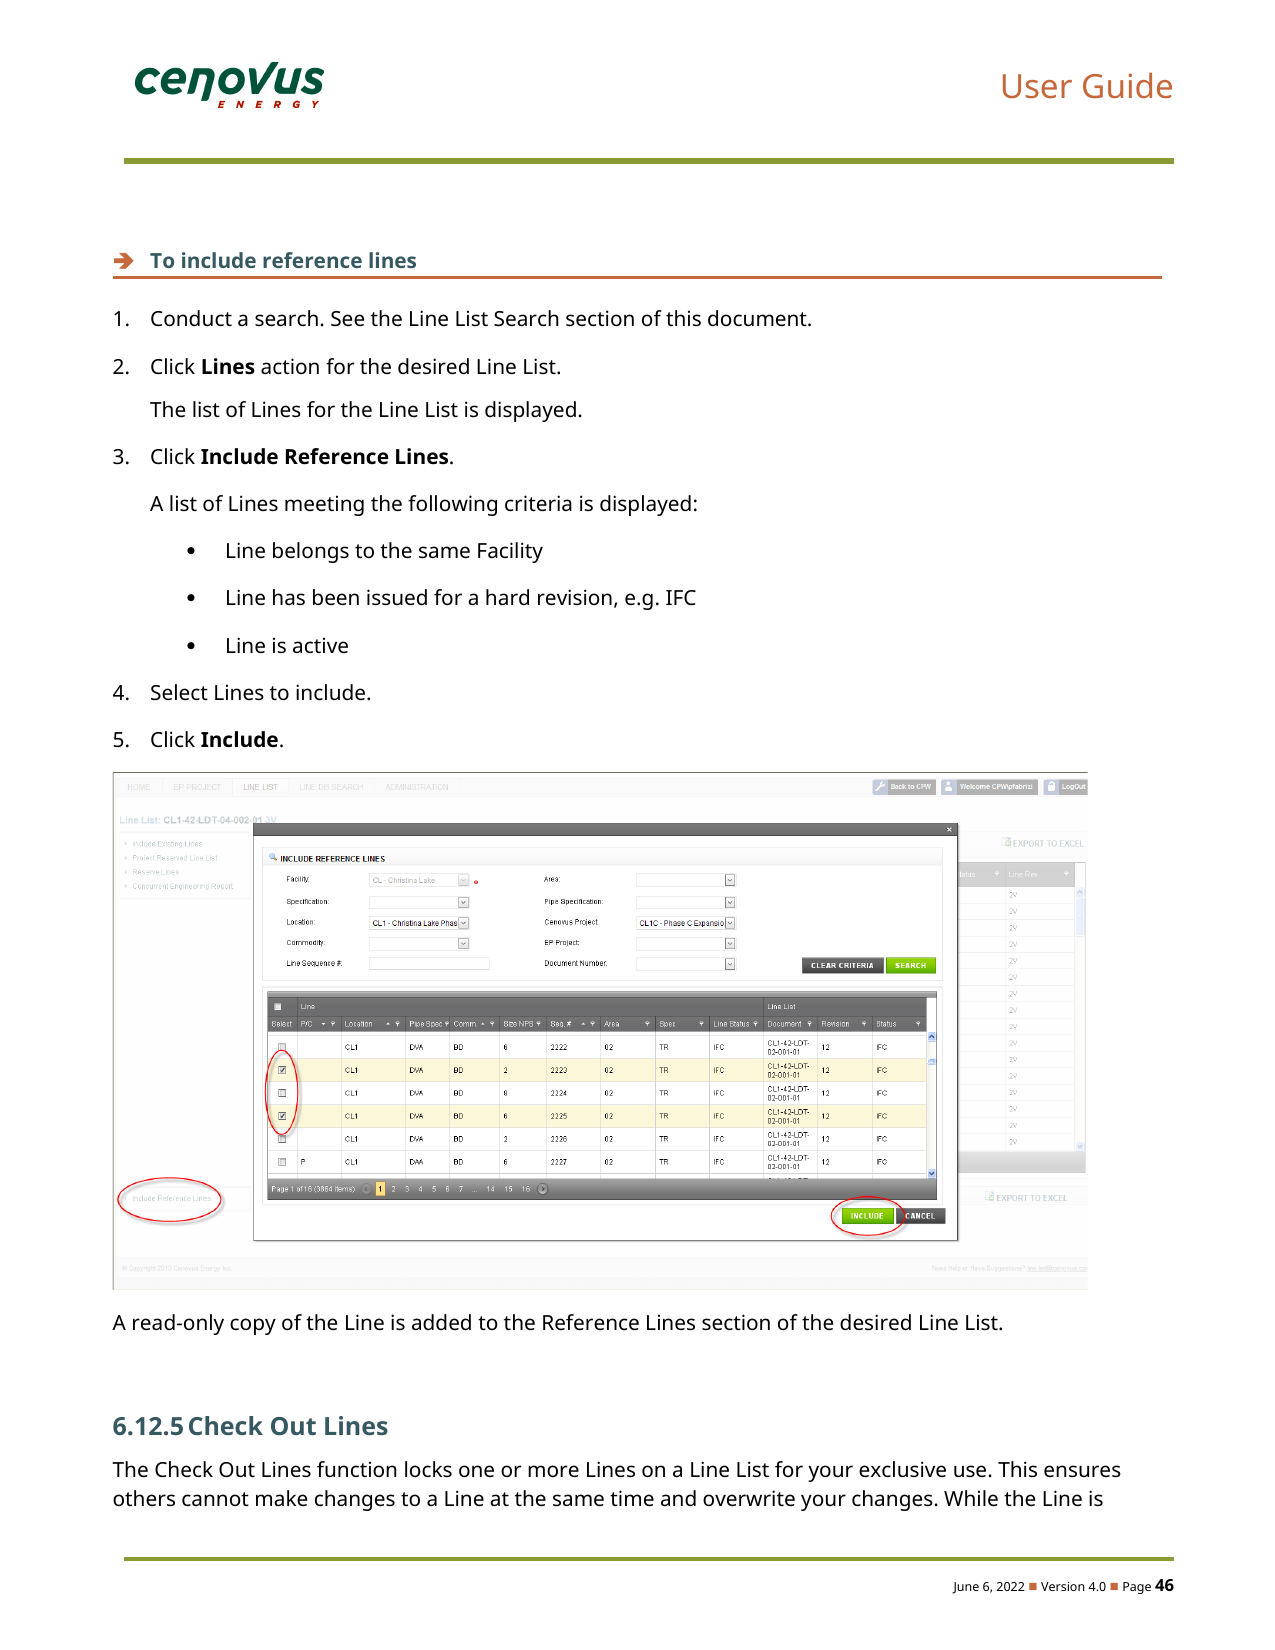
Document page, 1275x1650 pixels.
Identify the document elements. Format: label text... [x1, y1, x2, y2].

list Line has been issued for a hard revision, e.g. IFC [187, 583, 1125, 612]
list Check Out Lines [112, 1409, 1162, 1443]
text The list of Lines for the Line List is displayed. [150, 395, 1162, 423]
list Click Include. [112, 725, 1125, 753]
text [112, 1456, 1162, 1512]
list A list of Lines meeting the following criteria is displayed: [150, 489, 1125, 518]
list Click Lines action for the desired Line List. [112, 352, 1125, 380]
list Line is active [187, 631, 1125, 659]
picture [135, 62, 324, 108]
text To include reference lines [112, 246, 1162, 279]
picture [112, 772, 1088, 1290]
list Conduct a search. See the Line List Search section of this document. [112, 304, 1125, 333]
list Select Lines to include. [112, 678, 1125, 706]
list Line belongs to the same Facility [187, 536, 1125, 565]
list A read-only copy of the Line is added to the Reference Lines section of the desired Line List. [112, 1308, 1125, 1337]
list Click Include Reference Lines. [112, 442, 1125, 470]
